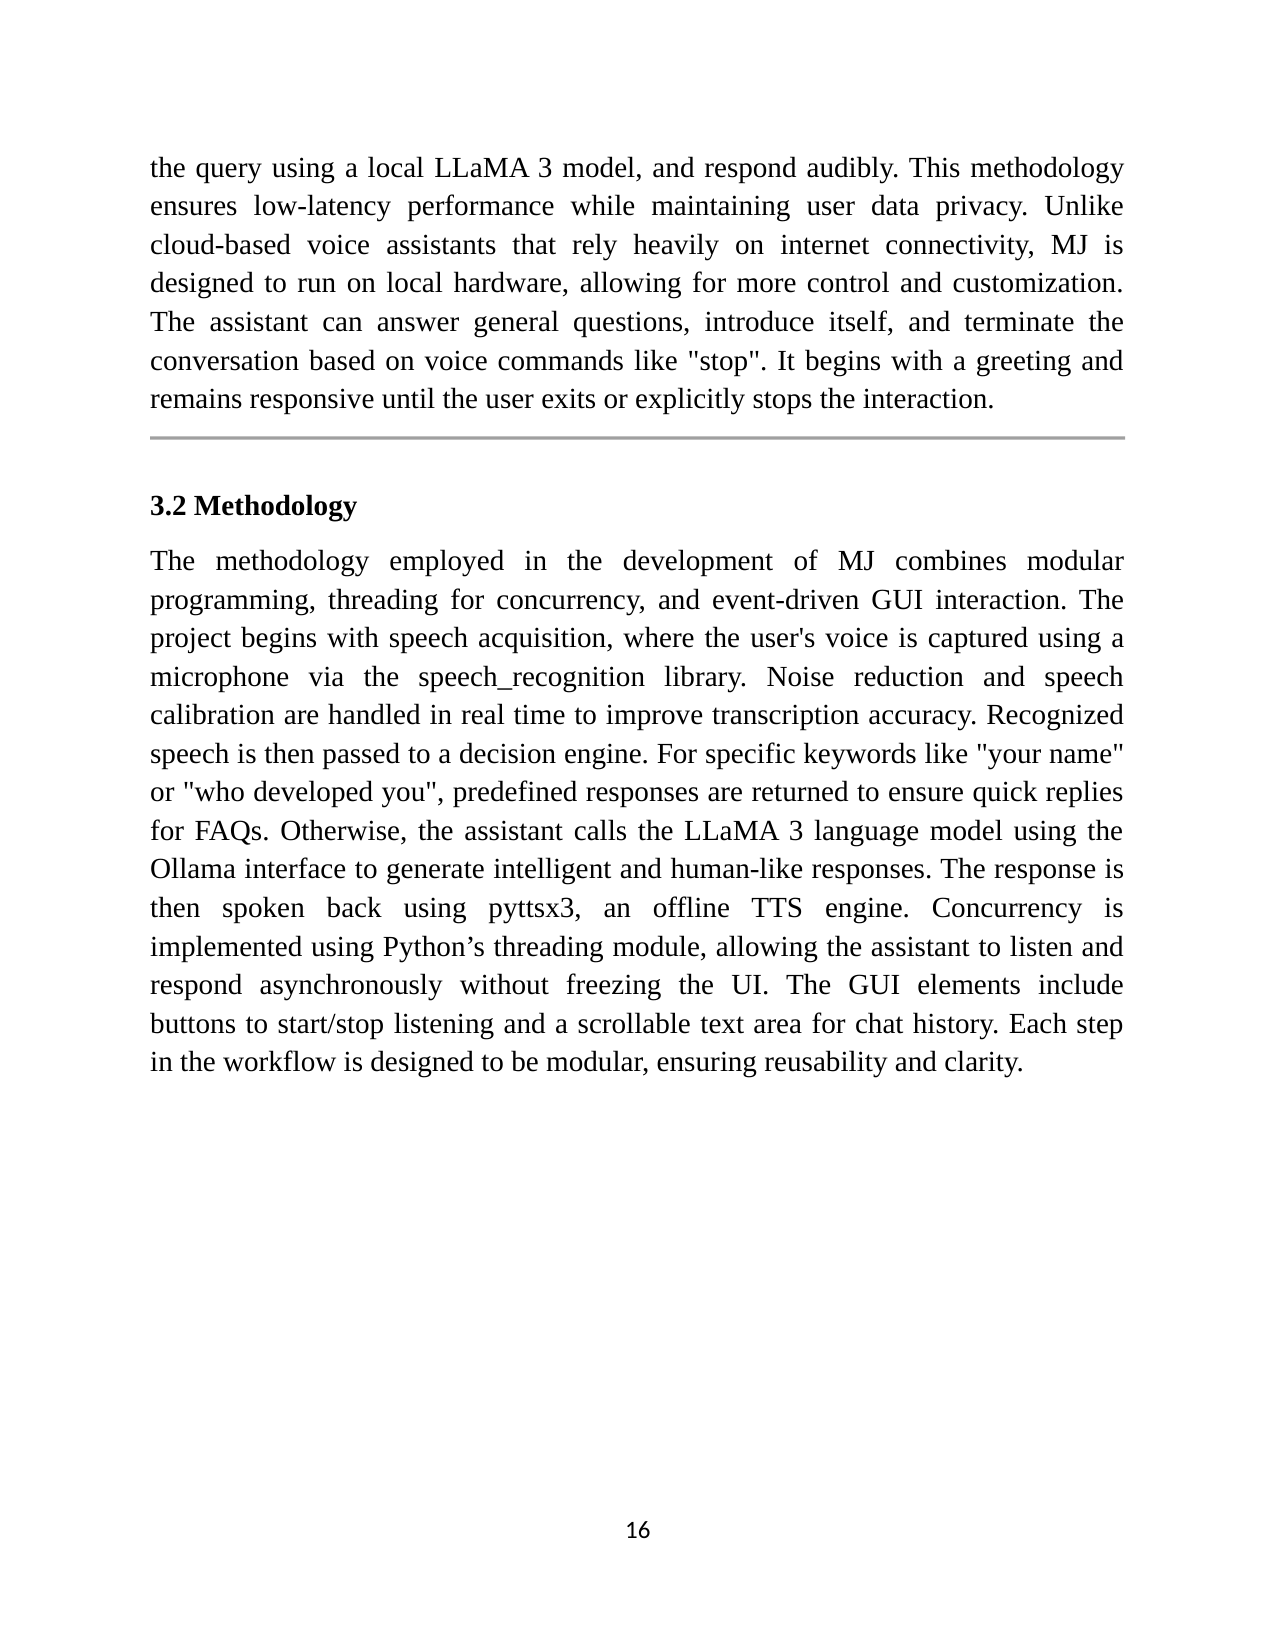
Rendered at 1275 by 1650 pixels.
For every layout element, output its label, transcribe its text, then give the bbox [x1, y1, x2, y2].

text 3.2 Methodology [150, 488, 1125, 522]
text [150, 150, 1125, 415]
text The methodology employed in the development of MJ combines modular programming, threading for concurrency, and event-driven GUI interaction. The project begins with speech acquisition, where the user's voice is captured using a microphone via the speech_recognition library. Noise reduction and speech calibration are handled in real time to improve transcription accuracy. Recognized speech is then passed to a decision engine. For specific keywords like "your name" or "who developed you", predefined responses are returned to ensure quick replies for FAQs. Otherwise, the assistant calls the LLaMA 3 language model using the Ollama interface to generate intelligent and human-like responses. The response is then spoken back using pyttsx3, an offline TTS engine. Concurrency is implemented using Python’s threading module, allowing the assistant to listen and respond asynchronously without freezing the UI. The GUI elements include buttons to start/stop listening and a scrollable text area for chat history. Each step in the workflow is designed to be modular, ensuring reusability and clarity. [150, 543, 1125, 1078]
